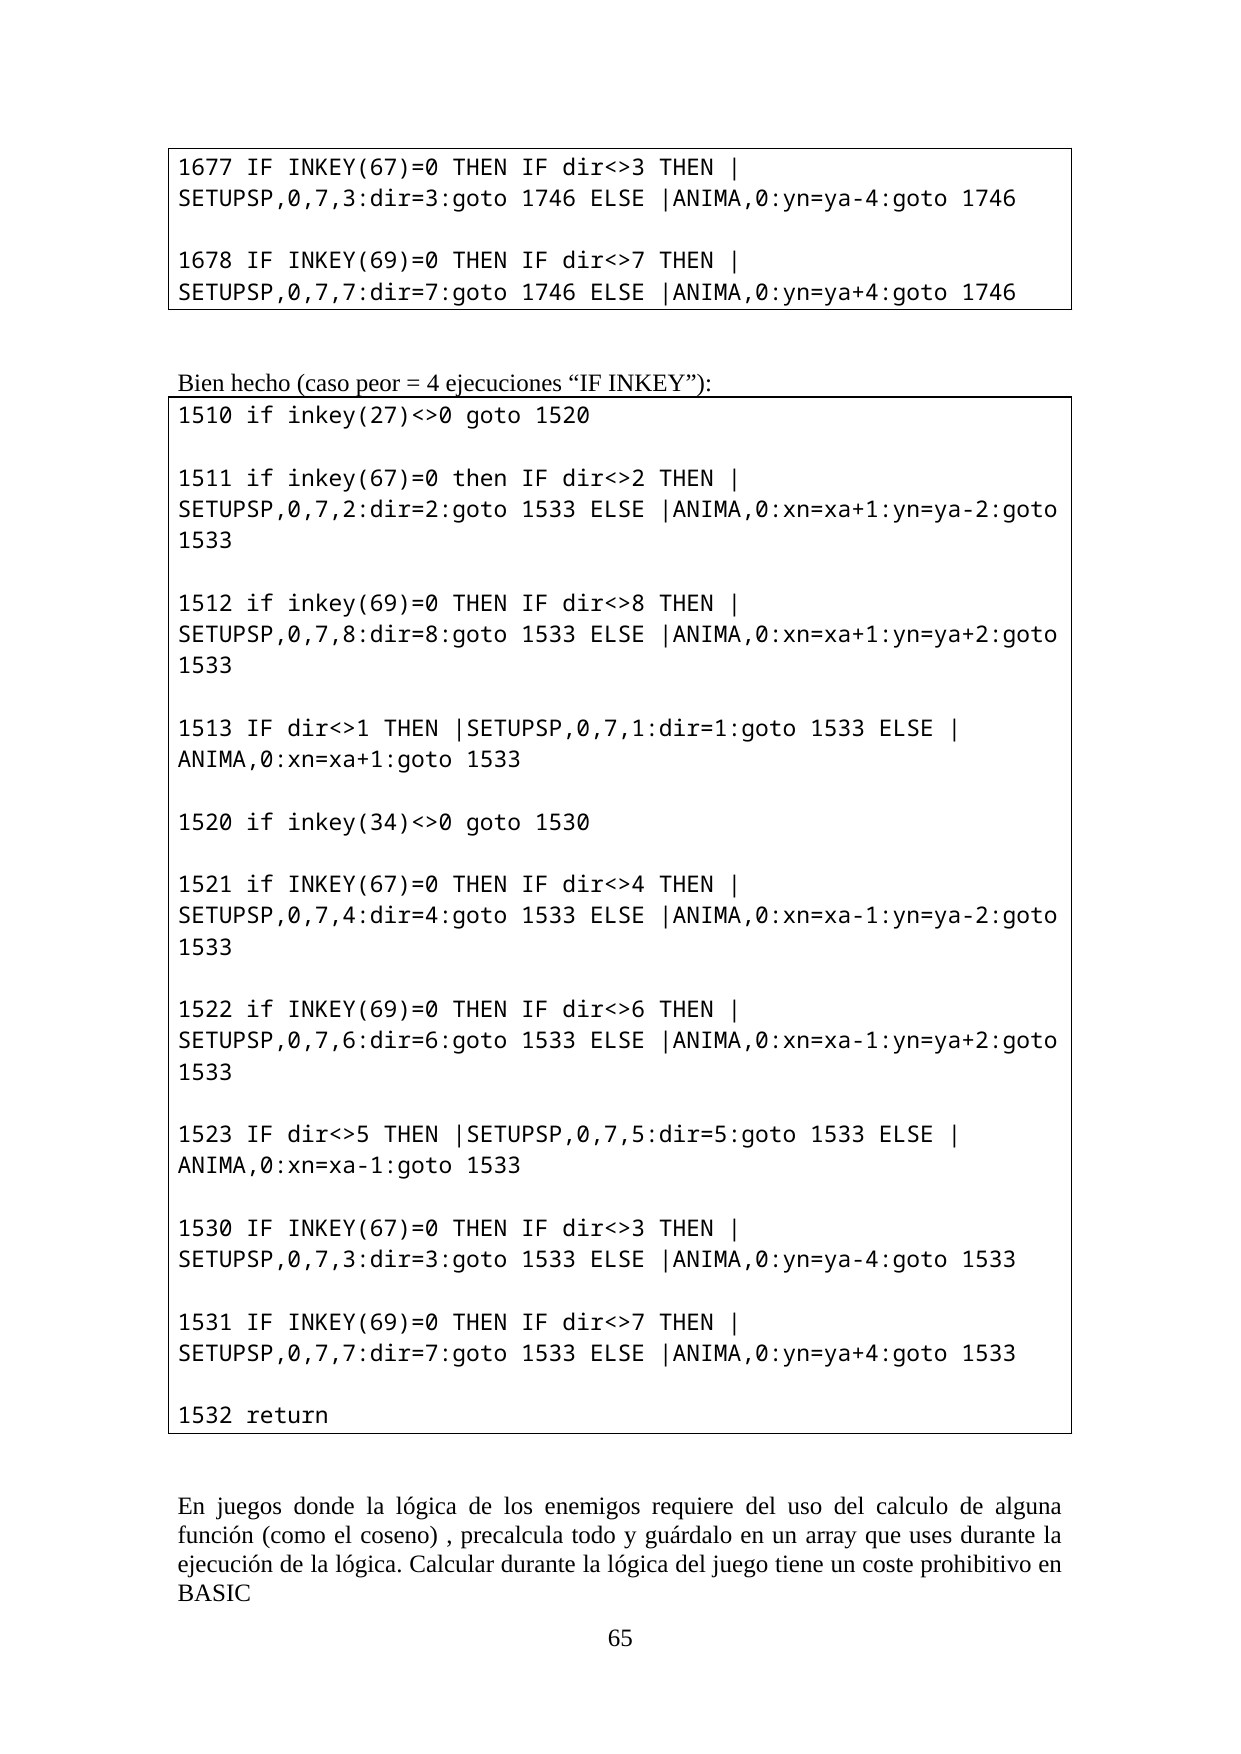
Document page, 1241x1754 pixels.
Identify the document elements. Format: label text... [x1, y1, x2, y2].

text 1513 IF dir<>1 THEN |SETUPSP,0,7,1:dir=1:goto 1533 ELSE |ANIMA,0:xn=xa+1:goto 1533 [177, 712, 1063, 774]
text Bien hecho (caso peor = 4 ejecuciones “IF INKEY”): [177, 368, 1063, 396]
text 1678 IF INKEY(69)=0 THEN IF dir<>7 THEN |SETUPSP,0,7,7:dir=7:goto 1746 ELSE |ANIMA,0:yn=ya+4:goto 1746 [169, 241, 1071, 309]
text 1531 IF INKEY(69)=0 THEN IF dir<>7 THEN |SETUPSP,0,7,7:dir=7:goto 1533 ELSE |ANIMA,0:yn=ya+4:goto 1533 [177, 1306, 1063, 1368]
text 1512 if inkey(69)=0 THEN IF dir<>8 THEN |SETUPSP,0,7,8:dir=8:goto 1533 ELSE |ANIMA,0:xn=xa+1:yn=ya+2:goto 1533 [177, 587, 1063, 681]
text 1511 if inkey(67)=0 then IF dir<>2 THEN |SETUPSP,0,7,2:dir=2:goto 1533 ELSE |ANIMA,0:xn=xa+1:yn=ya-2:goto 1533 [177, 462, 1063, 556]
text 1510 if inkey(27)<>0 goto 1520 [169, 398, 1071, 431]
text 1522 if INKEY(69)=0 THEN IF dir<>6 THEN |SETUPSP,0,7,6:dir=6:goto 1533 ELSE |ANIMA,0:xn=xa-1:yn=ya+2:goto 1533 [177, 993, 1063, 1087]
text 1530 IF INKEY(67)=0 THEN IF dir<>3 THEN |SETUPSP,0,7,3:dir=3:goto 1533 ELSE |ANIMA,0:yn=ya-4:goto 1533 [177, 1212, 1063, 1274]
text En juegos donde la lógica de los enemigos requiere del uso del calculo de alguna función (como el coseno) , precalcula todo y guárdalo en un array que uses durante la ejecución de la lógica. Calcular durante la lógica del juego tiene un coste prohibitivo en BASIC [177, 1491, 1063, 1606]
text 1521 if INKEY(67)=0 THEN IF dir<>4 THEN |SETUPSP,0,7,4:dir=4:goto 1533 ELSE |ANIMA,0:xn=xa-1:yn=ya-2:goto 1533 [177, 868, 1063, 962]
text 1677 IF INKEY(67)=0 THEN IF dir<>3 THEN |SETUPSP,0,7,3:dir=3:goto 1746 ELSE |ANIMA,0:yn=ya-4:goto 1746 [169, 149, 1071, 213]
text 1523 IF dir<>5 THEN |SETUPSP,0,7,5:dir=5:goto 1533 ELSE |ANIMA,0:xn=xa-1:goto 1533 [177, 1118, 1063, 1181]
text 1532 return [169, 1396, 1071, 1433]
text 1520 if inkey(34)<>0 goto 1530 [177, 806, 1063, 837]
